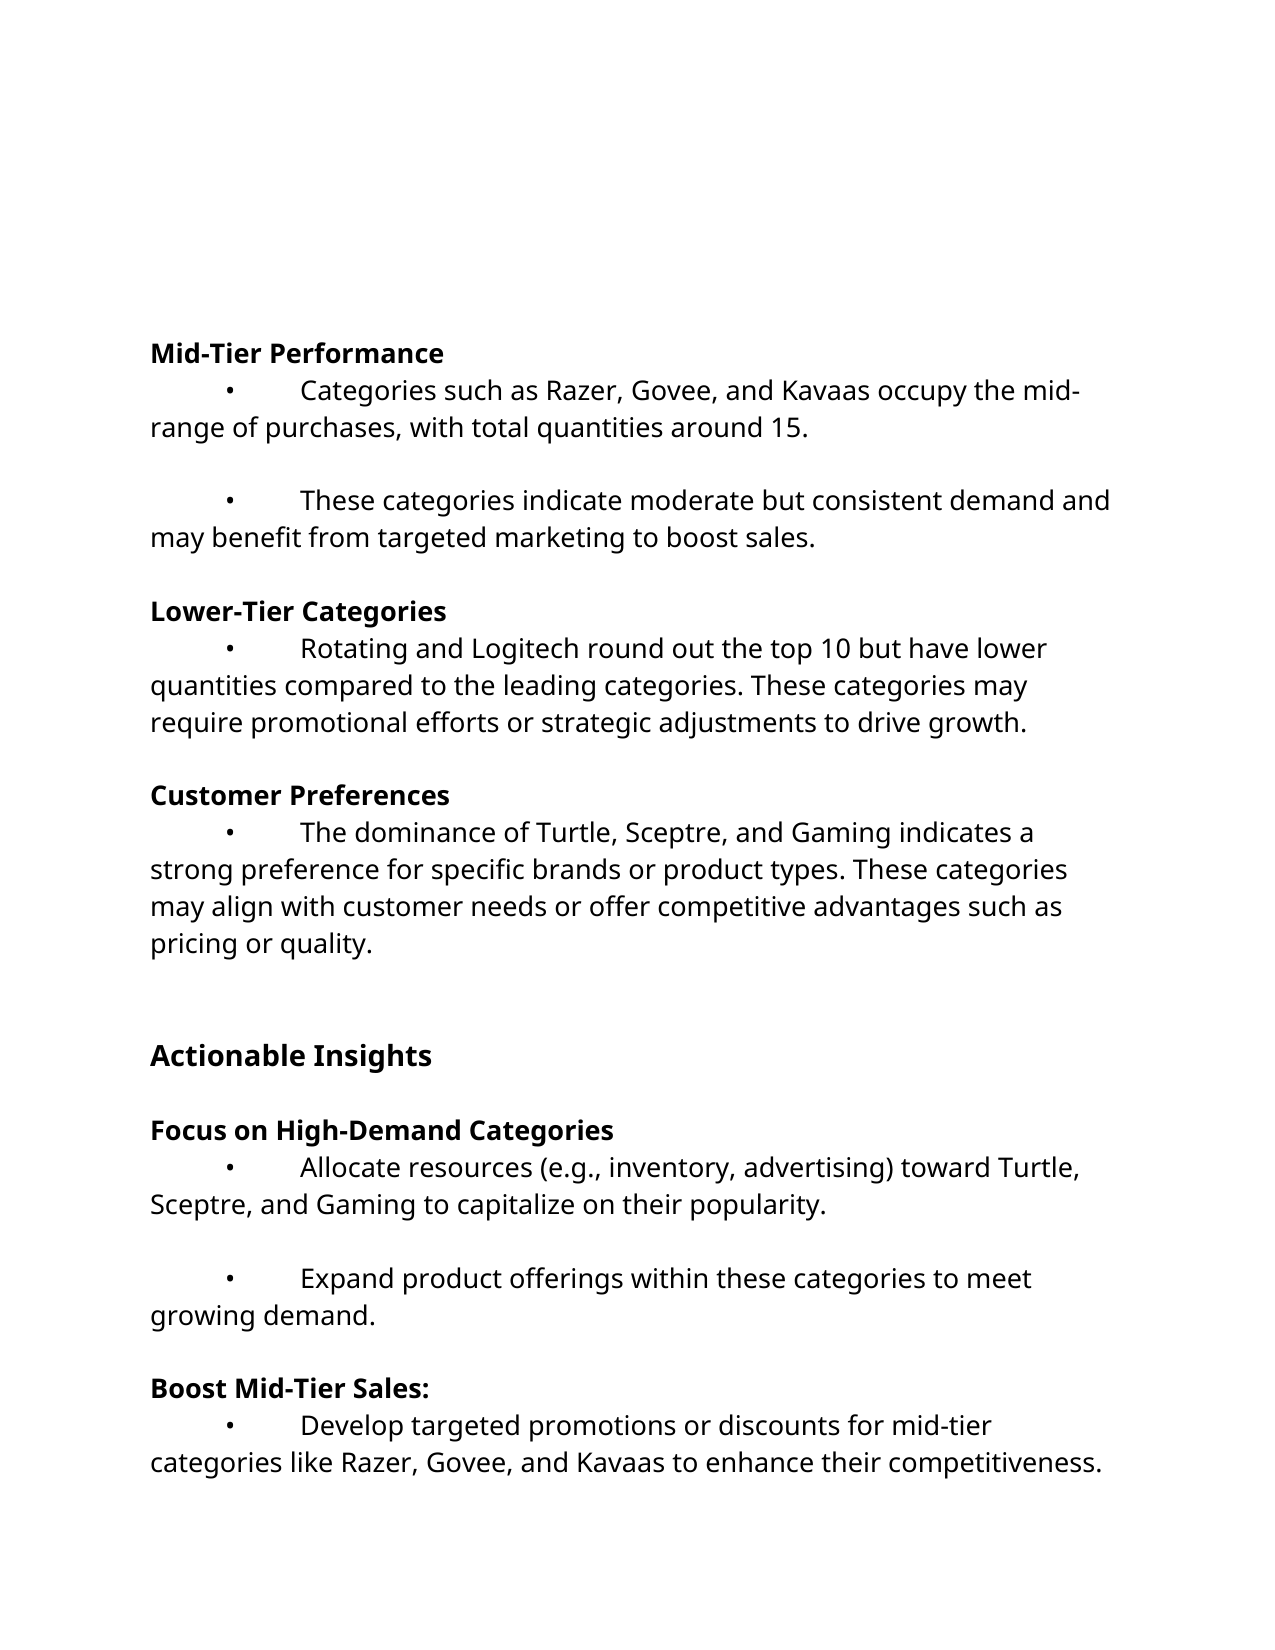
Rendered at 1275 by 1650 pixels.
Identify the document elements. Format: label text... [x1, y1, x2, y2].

text Actionable Insights [150, 1035, 1125, 1075]
text • Expand product offerings within these categories to meet growing demand. [150, 1259, 1125, 1333]
text Focus on High-Demand Categories [150, 1112, 1125, 1148]
text Customer Preferences [150, 777, 1125, 814]
text • The dominance of Turtle, Sceptre, and Gaming indicates a strong preference for specific brands or product types. These categories may align with customer needs or offer competitive advantages such as pricing or quality. [150, 814, 1125, 961]
text Boost Mid-Tier Sales: [150, 1370, 1125, 1407]
text • Rotating and Logitech round out the top 10 but have lower quantities compared to the leading categories. These categories may require promotional efforts or strategic adjustments to drive growth. [150, 629, 1125, 740]
text • Allocate resources (e.g., inventory, advertising) toward Turtle, Sceptre, and Gaming to capitalize on their popularity. [150, 1148, 1125, 1222]
text • These categories indicate moderate but consistent demand and may benefit from targeted marketing to boost sales. [150, 482, 1125, 556]
text • Categories such as Razer, Govee, and Kavaas occupy the mid-range of purchases, with total quantities around 15. [150, 371, 1125, 445]
text Lower-Tier Categories [150, 592, 1125, 629]
text Mid-Tier Performance [150, 334, 1125, 371]
text • Develop targeted promotions or discounts for mid-tier categories like Razer, Govee, and Kavaas to enhance their competitiveness. [150, 1407, 1125, 1480]
